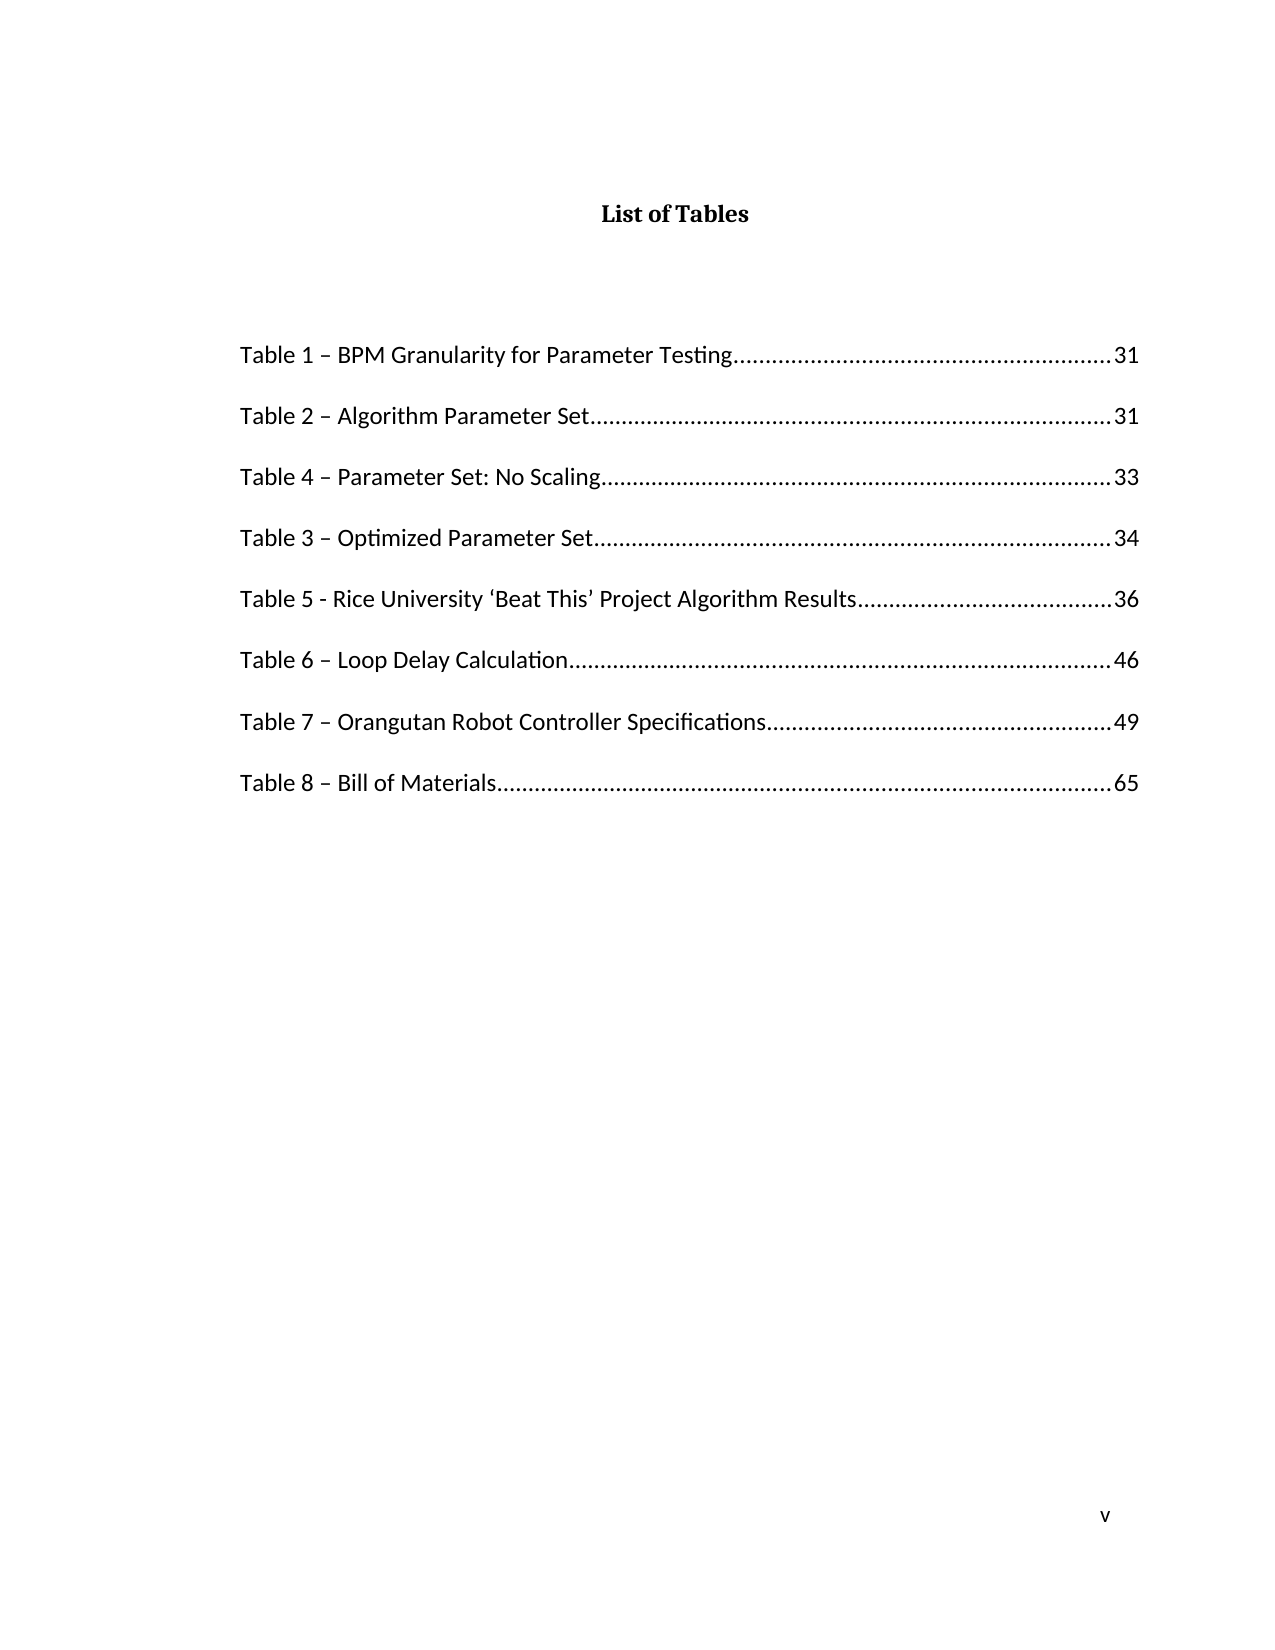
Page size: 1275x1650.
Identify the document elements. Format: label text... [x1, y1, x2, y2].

text Table 2 – Algorithm Parameter Set 31 [240, 400, 1110, 431]
text Table 6 – Loop Delay Calculation 46 [240, 644, 1110, 675]
text Table 5 - Rice University ‘Beat This’ Project Algorithm Results 36 [240, 583, 1110, 614]
text Table 1 – BPM Granularity for Parameter Testing 31 [240, 339, 1110, 370]
text Table 3 – Optimized Parameter Set 34 [240, 522, 1110, 553]
text Table 7 – Orangutan Robot Controller Specifications 49 [240, 706, 1110, 736]
text Table 8 – Bill of Materials 65 [240, 767, 1110, 797]
text Table 4 – Parameter Set: No Scaling 33 [240, 461, 1110, 492]
subtitle List of Tables [240, 200, 1110, 229]
